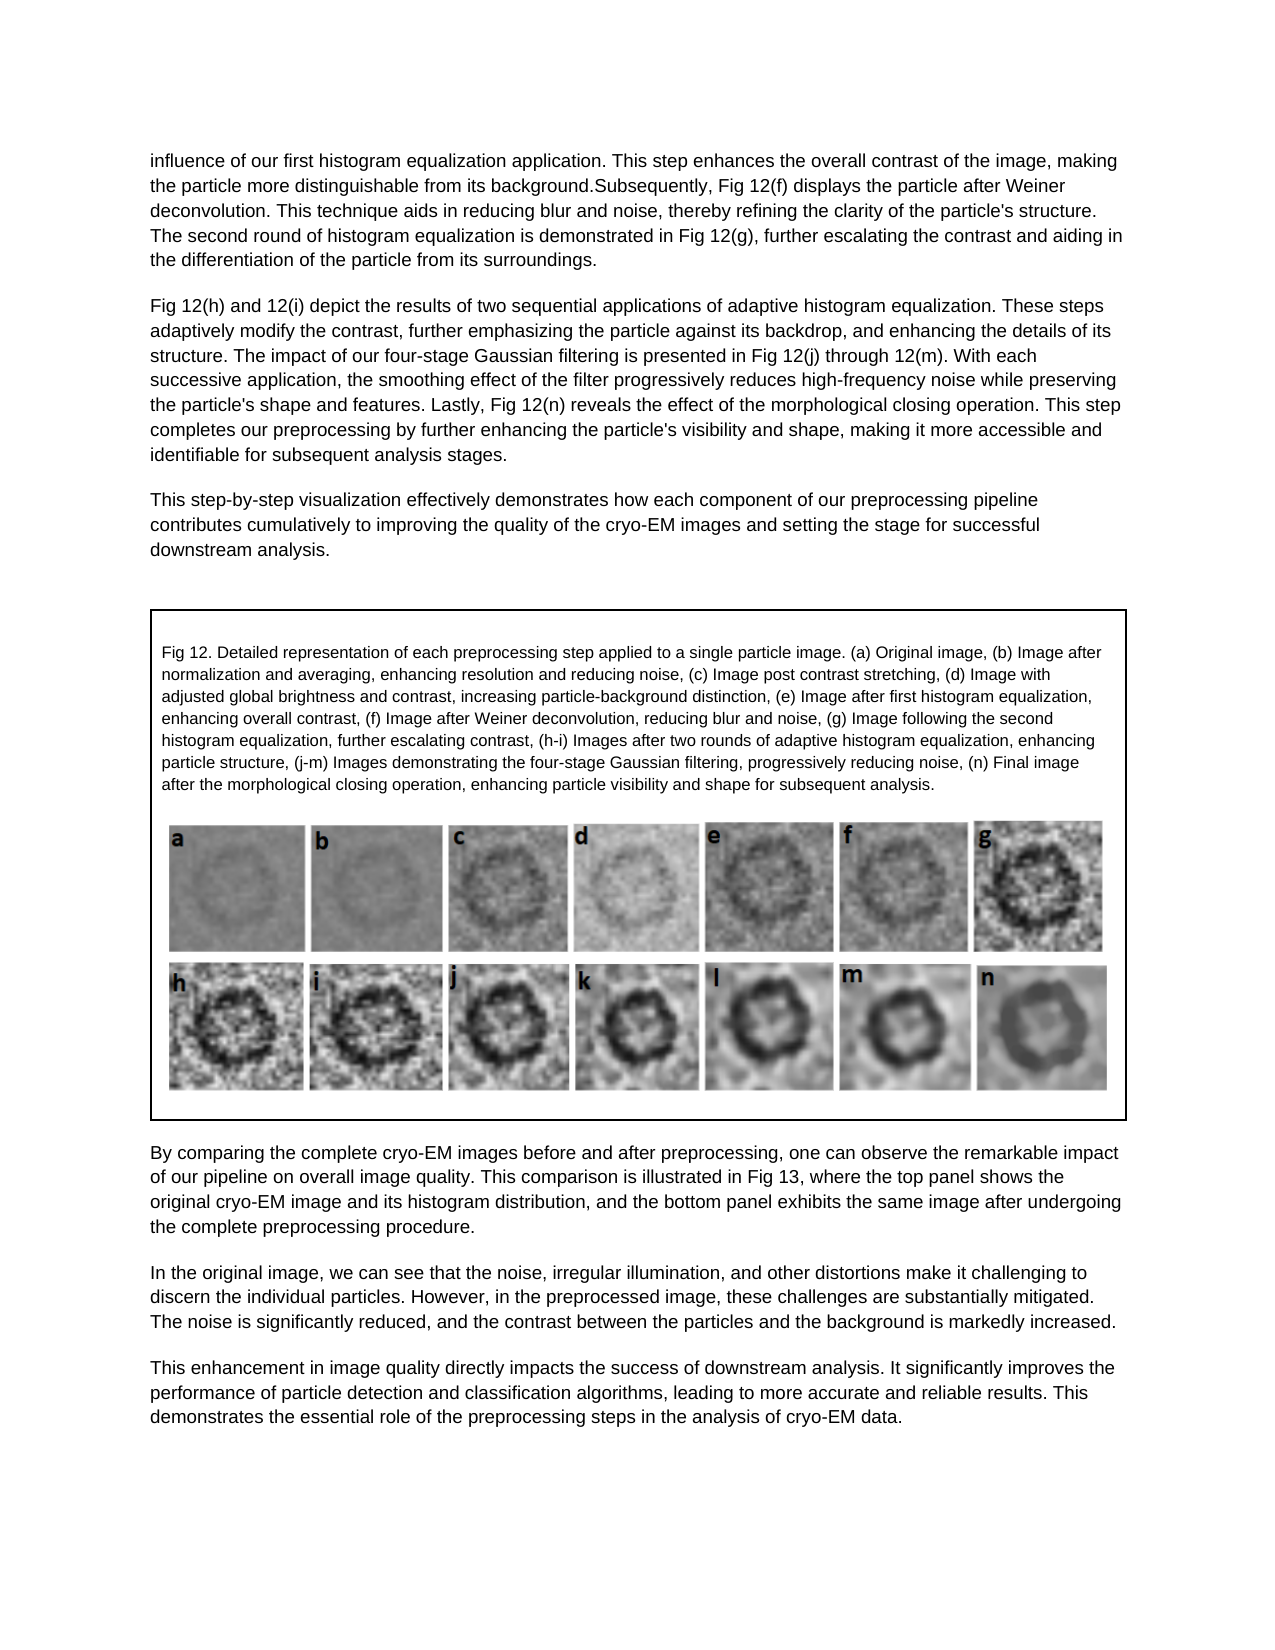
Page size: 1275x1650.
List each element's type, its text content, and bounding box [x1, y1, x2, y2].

text This step-by-step visualization effectively demonstrates how each component of our preprocessing pipeline contributes cumulatively to improving the quality of the cryo-EM images and setting the stage for successful downstream analysis. [150, 489, 1125, 560]
text In the original image, we can see that the noise, irregular illumination, and other distortions make it challenging to discern the individual particles. However, in the preprocessed image, these challenges are substantially mitigated. The noise is significantly reduced, and the contrast between the particles and the background is markedly increased. [150, 1262, 1125, 1333]
text This enhancement in image quality directly impacts the success of downstream analysis. It significantly improves the performance of particle detection and classification algorithms, leading to more accurate and reliable results. This demonstrates the essential role of the preprocessing steps in the analysis of cryo-EM data. [150, 1357, 1125, 1428]
text By comparing the complete cryo-EM images before and after preprocessing, one can observe the remarkable impact of our pipeline on overall image quality. This comparison is illustrated in Fig 13, where the top panel shows the original cryo-EM image and its histogram distribution, and the bottom panel exhibits the same image after undergoing the complete preprocessing procedure. [150, 1142, 1125, 1237]
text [150, 150, 1125, 271]
table_header Fig 12. Detailed representation of each preprocessing step applied to a single particle image. (a) Original image, (b) Image after normalization and averaging, enhancing resolution and reducing noise, (c) Image post contrast stretching, (d) Image with adjusted global brightness and contrast, increasing particle-background distinction, (e) Image after first histogram equalization, enhancing overall contrast, (f) Image after Weiner deconvolution, reducing blur and noise, (g) Image following the second histogram equalization, further escalating contrast, (h-i) Images after two rounds of adaptive histogram equalization, enhancing particle structure, (j-m) Images demonstrating the four-stage Gaussian filtering, progressively reducing noise, (n) Final image after the morphological closing operation, enhancing particle visibility and shape for subsequent analysis. [152, 611, 1125, 1119]
picture [162, 817, 1115, 1105]
text Fig 12(h) and 12(i) depict the results of two sequential applications of adaptive histogram equalization. These steps adaptively modify the contrast, further emphasizing the particle against its backdrop, and enhancing the details of its structure. The impact of our four-stage Gaussian filtering is presented in Fig 12(j) through 12(m). With each successive application, the smoothing effect of the filter progressively reduces high-frequency noise while preserving the particle's shape and features. Lastly, Fig 12(n) reveals the effect of the morphological closing operation. This step completes our preprocessing by further enhancing the particle's visibility and shape, making it more accessible and identifiable for subsequent analysis stages. [150, 295, 1125, 465]
